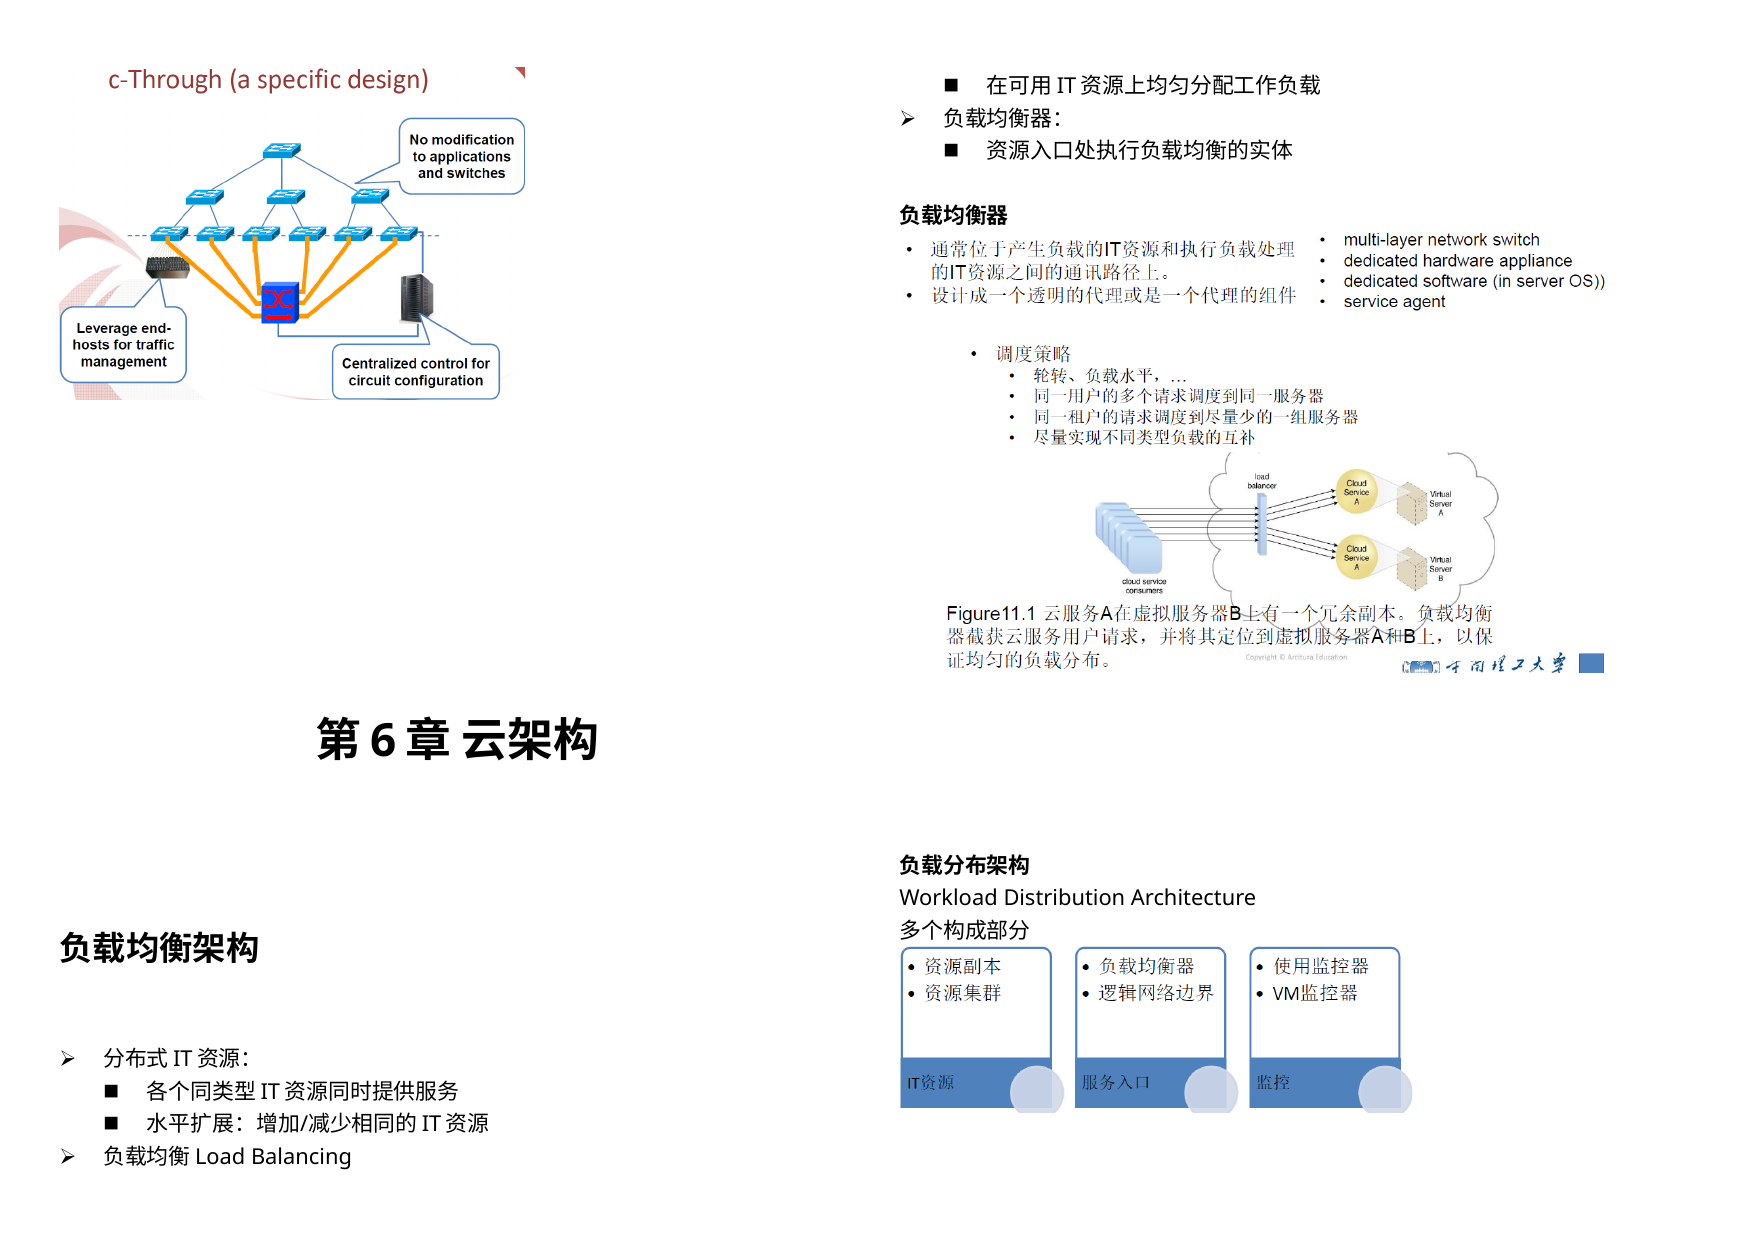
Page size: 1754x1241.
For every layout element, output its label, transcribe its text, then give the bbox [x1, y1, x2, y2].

subtitle 第6章 云架构 [59, 688, 855, 786]
list 负载均衡器： [899, 100, 1695, 133]
text 负载均衡器 [899, 198, 1695, 230]
text 多个构成部分 [899, 913, 1695, 945]
picture [899, 945, 1413, 1113]
list 资源入口处执行负载均衡的实体 [943, 133, 1695, 165]
text Workload Distribution Architecture [899, 880, 1695, 913]
text 负载分布架构 [899, 848, 1695, 880]
list 水平扩展：增加/减少相同的IT资源 [103, 1106, 855, 1138]
list 在可用IT资源上均匀分配工作负载 [943, 68, 1695, 100]
list 分布式IT资源： [59, 1041, 855, 1073]
picture [59, 67, 525, 400]
list 各个同类型IT资源同时提供服务 [103, 1073, 855, 1106]
subtitle 负载均衡架构 [59, 914, 855, 979]
list 负载均衡Load Balancing [59, 1138, 855, 1171]
picture [899, 230, 1609, 673]
